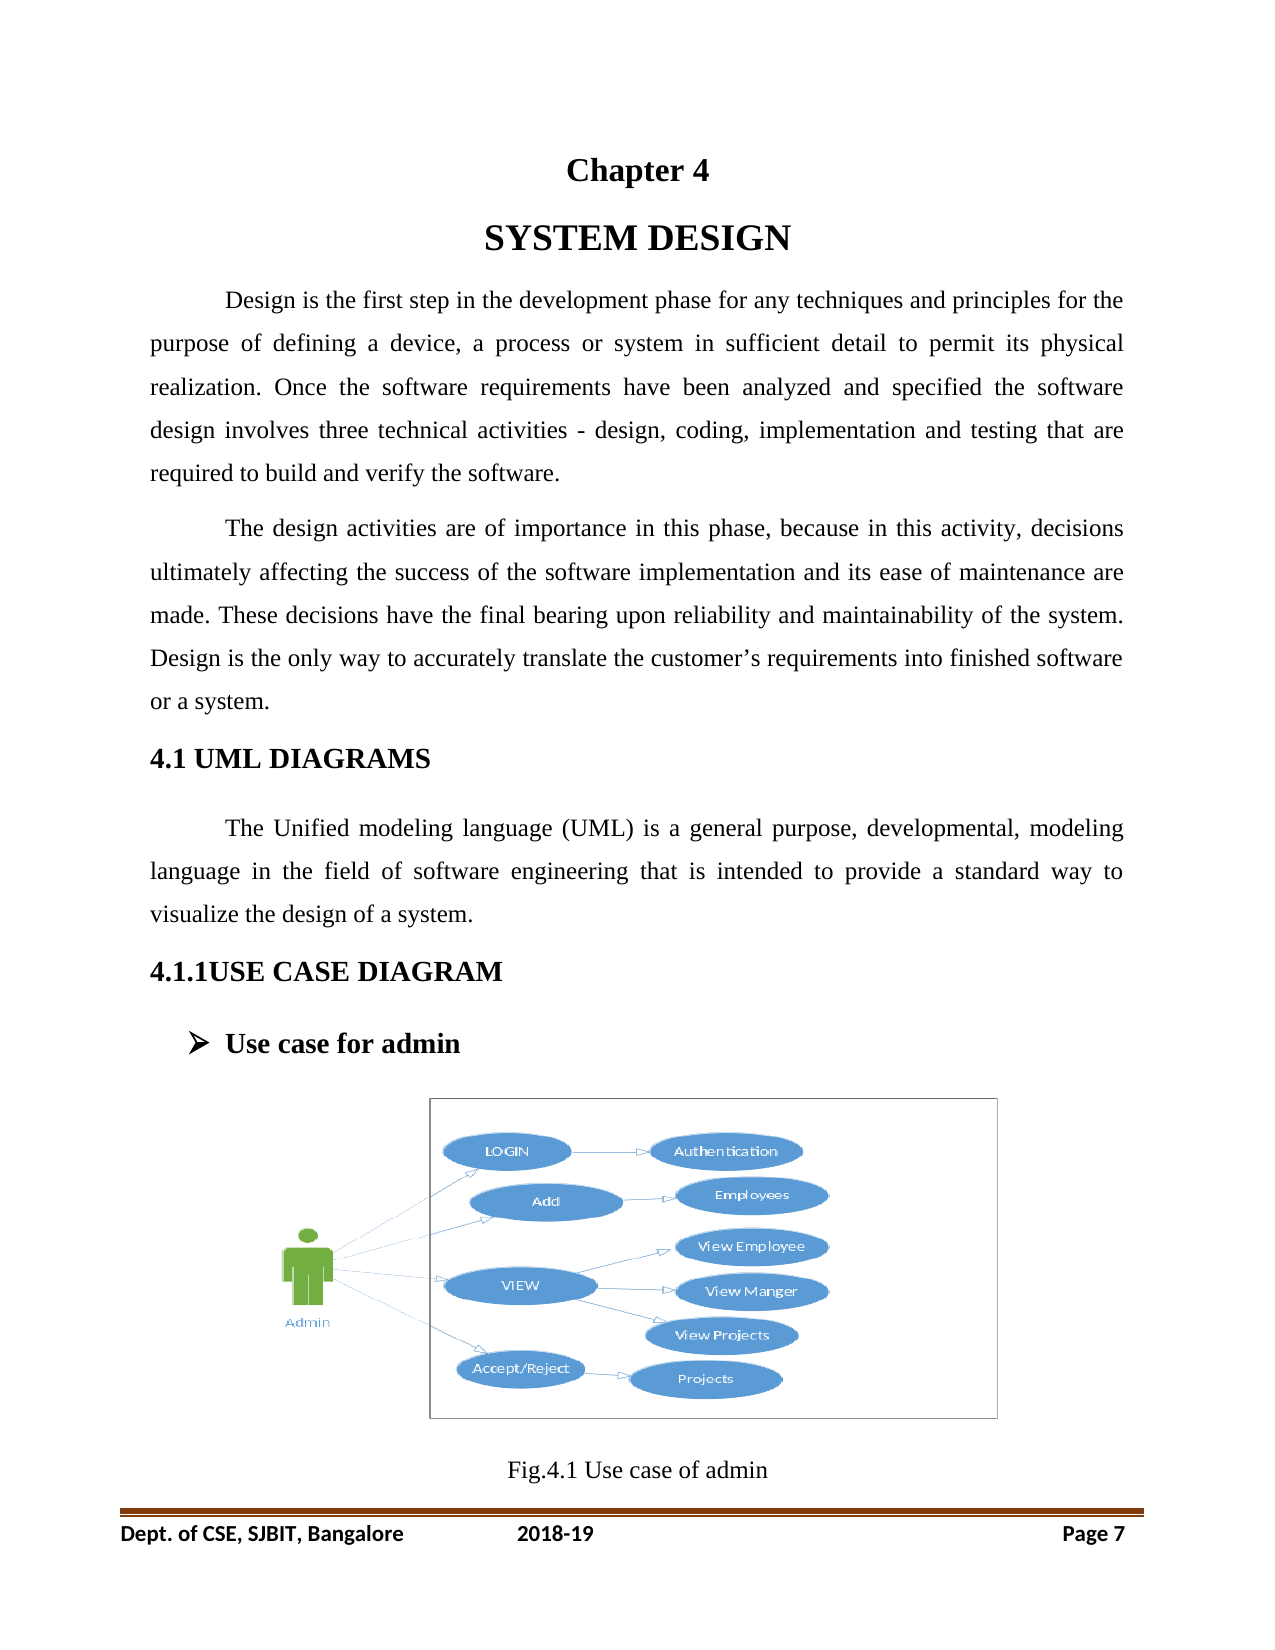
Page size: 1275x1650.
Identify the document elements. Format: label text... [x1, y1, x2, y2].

text Chapter 4 [150, 150, 1125, 188]
text 4.1 UML DIAGRAMS [150, 742, 1125, 775]
text SYSTEM DESIGN [150, 215, 1125, 258]
text The Unified modeling language (UML) is a general purpose, developmental, modeling language in the field of software engineering that is intended to provide a standard way to visualize the design of a system. [150, 813, 1125, 928]
list Use case for admin [187, 1026, 1125, 1059]
text The design activities are of importance in this phase, because in this activity, decisions ultimately affecting the success of the software implementation and its ease of maintenance are made. These decisions have the final bearing upon reliability and maintainability of the system. Design is the only way to accurately translate the customer’s requirements into finished software or a system. [150, 513, 1125, 715]
text Design is the first step in the development phase for any techniques and principles for the purpose of defining a device, a process or system in sufficient detail to permit its physical realization. Once the software requirements have been analyzed and specified the software design involves three technical activities - design, coding, implementation and testing that are required to build and verify the software. [150, 285, 1125, 487]
text Fig.4.1 Use case of admin [150, 1456, 1125, 1484]
text 4.1.1USE CASE DIAGRAM [150, 954, 1125, 988]
